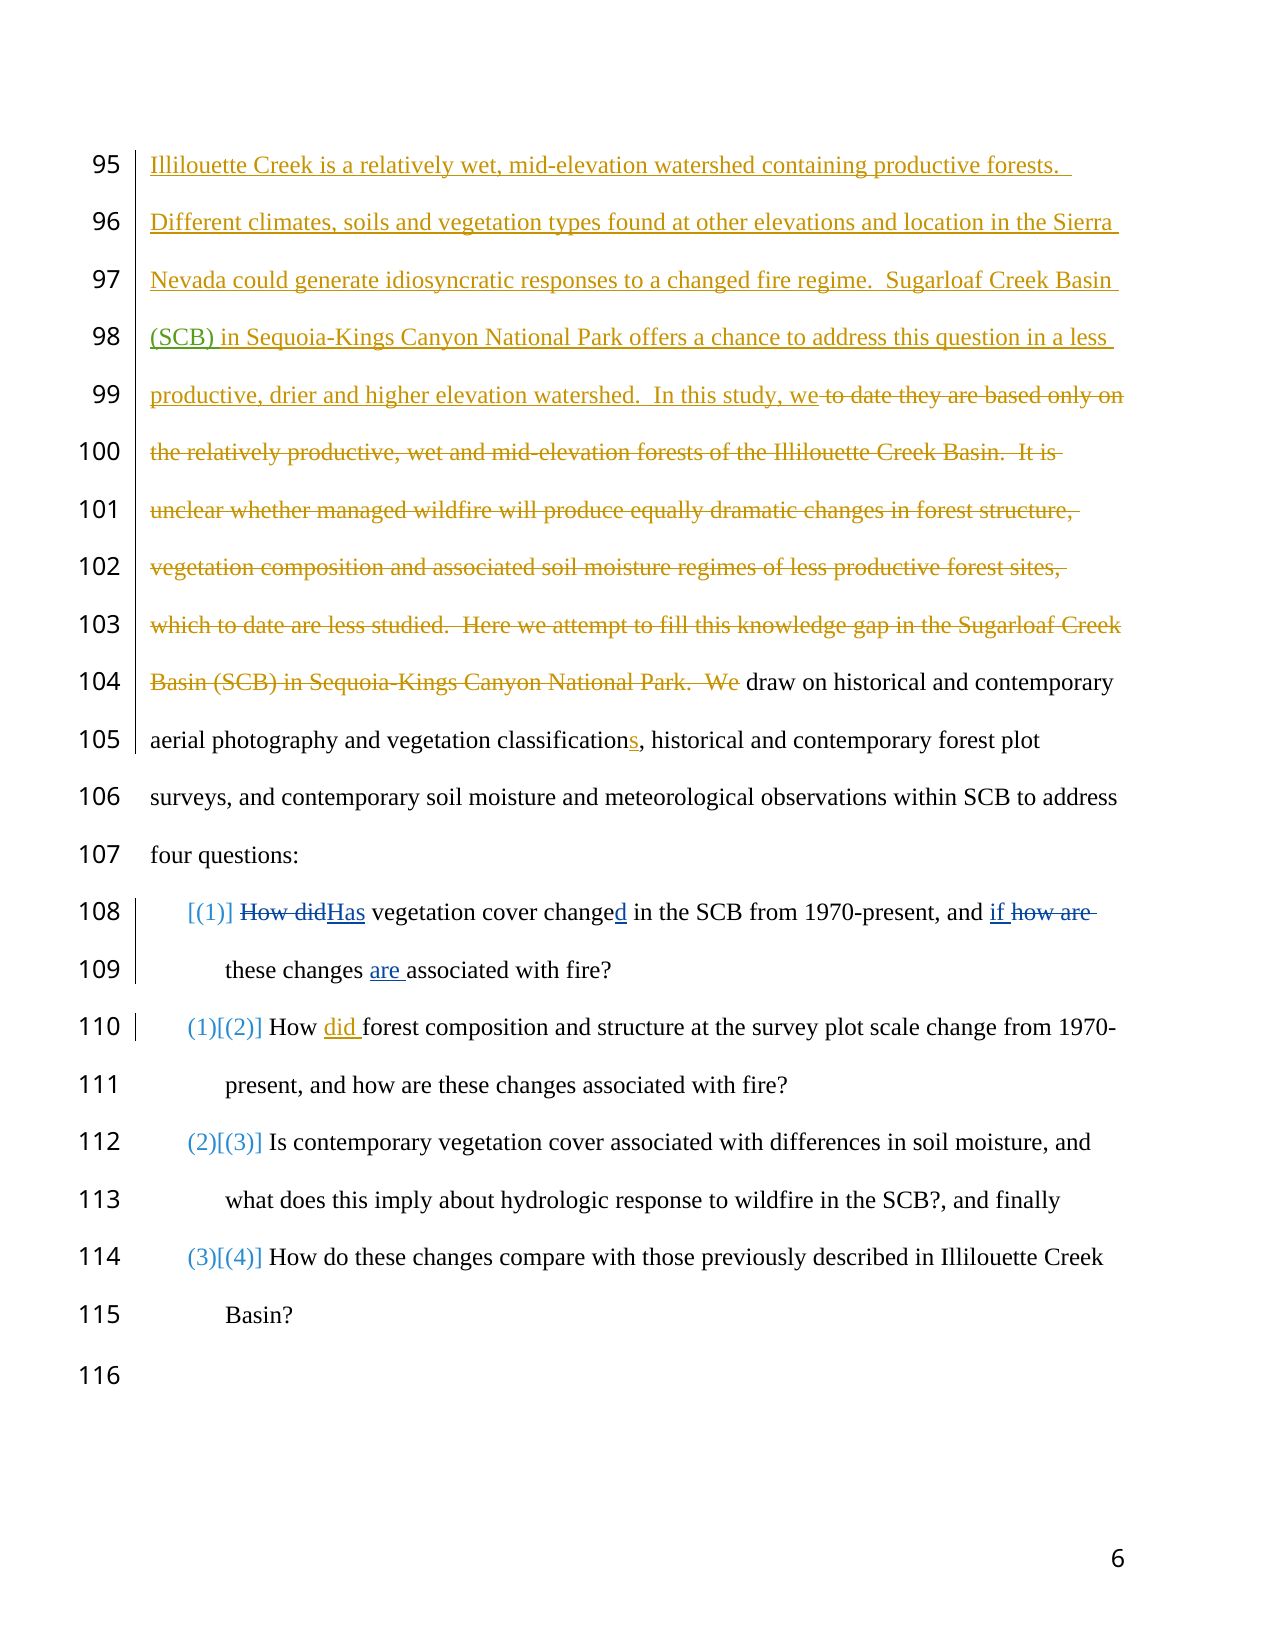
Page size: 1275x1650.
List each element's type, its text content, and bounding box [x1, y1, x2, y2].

list vegetation cover change in the SCB from 1970-present, and these changes associated with fire? [187, 897, 1125, 984]
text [150, 150, 1125, 869]
list How do these changes compare with those previously described in Illilouette Creek Basin? [187, 1242, 1125, 1329]
list Is contemporary vegetation cover associated with differences in soil moisture, and what does this imply about hydrologic response to wildfire in the SCB?, and finally [187, 1127, 1125, 1214]
list How forest composition and structure at the survey plot scale change from 1970-present, and how are these changes associated with fire? [187, 1012, 1125, 1099]
